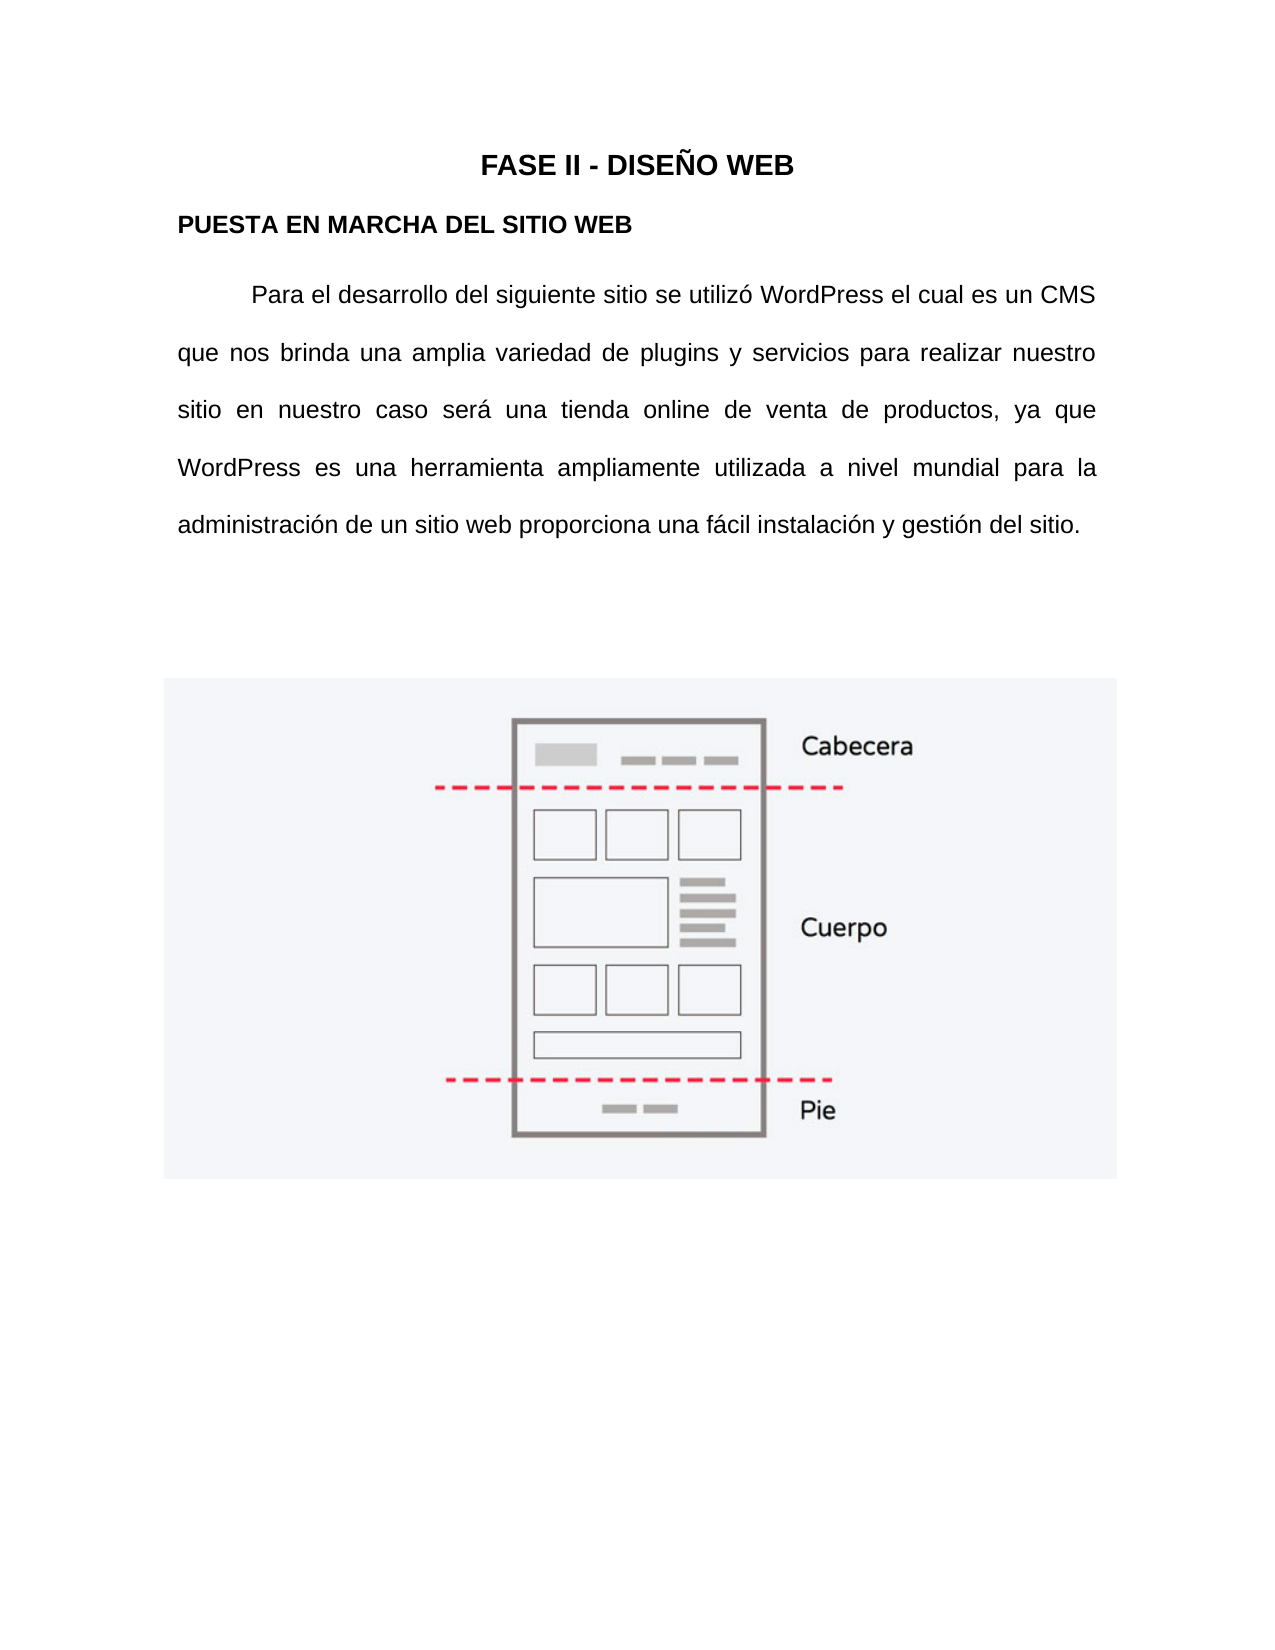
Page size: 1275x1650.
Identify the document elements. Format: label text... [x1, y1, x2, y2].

subtitle FASE II - DISEÑO WEB [177, 148, 1098, 181]
subtitle PUESTA EN MARCHA DEL SITIO WEB [177, 210, 1098, 239]
picture [163, 678, 1117, 1179]
text Para el desarrollo del siguiente sitio se utilizó WordPress el cual es un CMS que nos brinda una amplia variedad de plugins y servicios para realizar nuestro sitio en nuestro caso será una tienda online de venta de productos, ya que WordPress es una herramienta ampliamente utilizada a nivel mundial para la administración de un sitio web proporciona una fácil instalación y gestión del sitio. [177, 280, 1098, 539]
